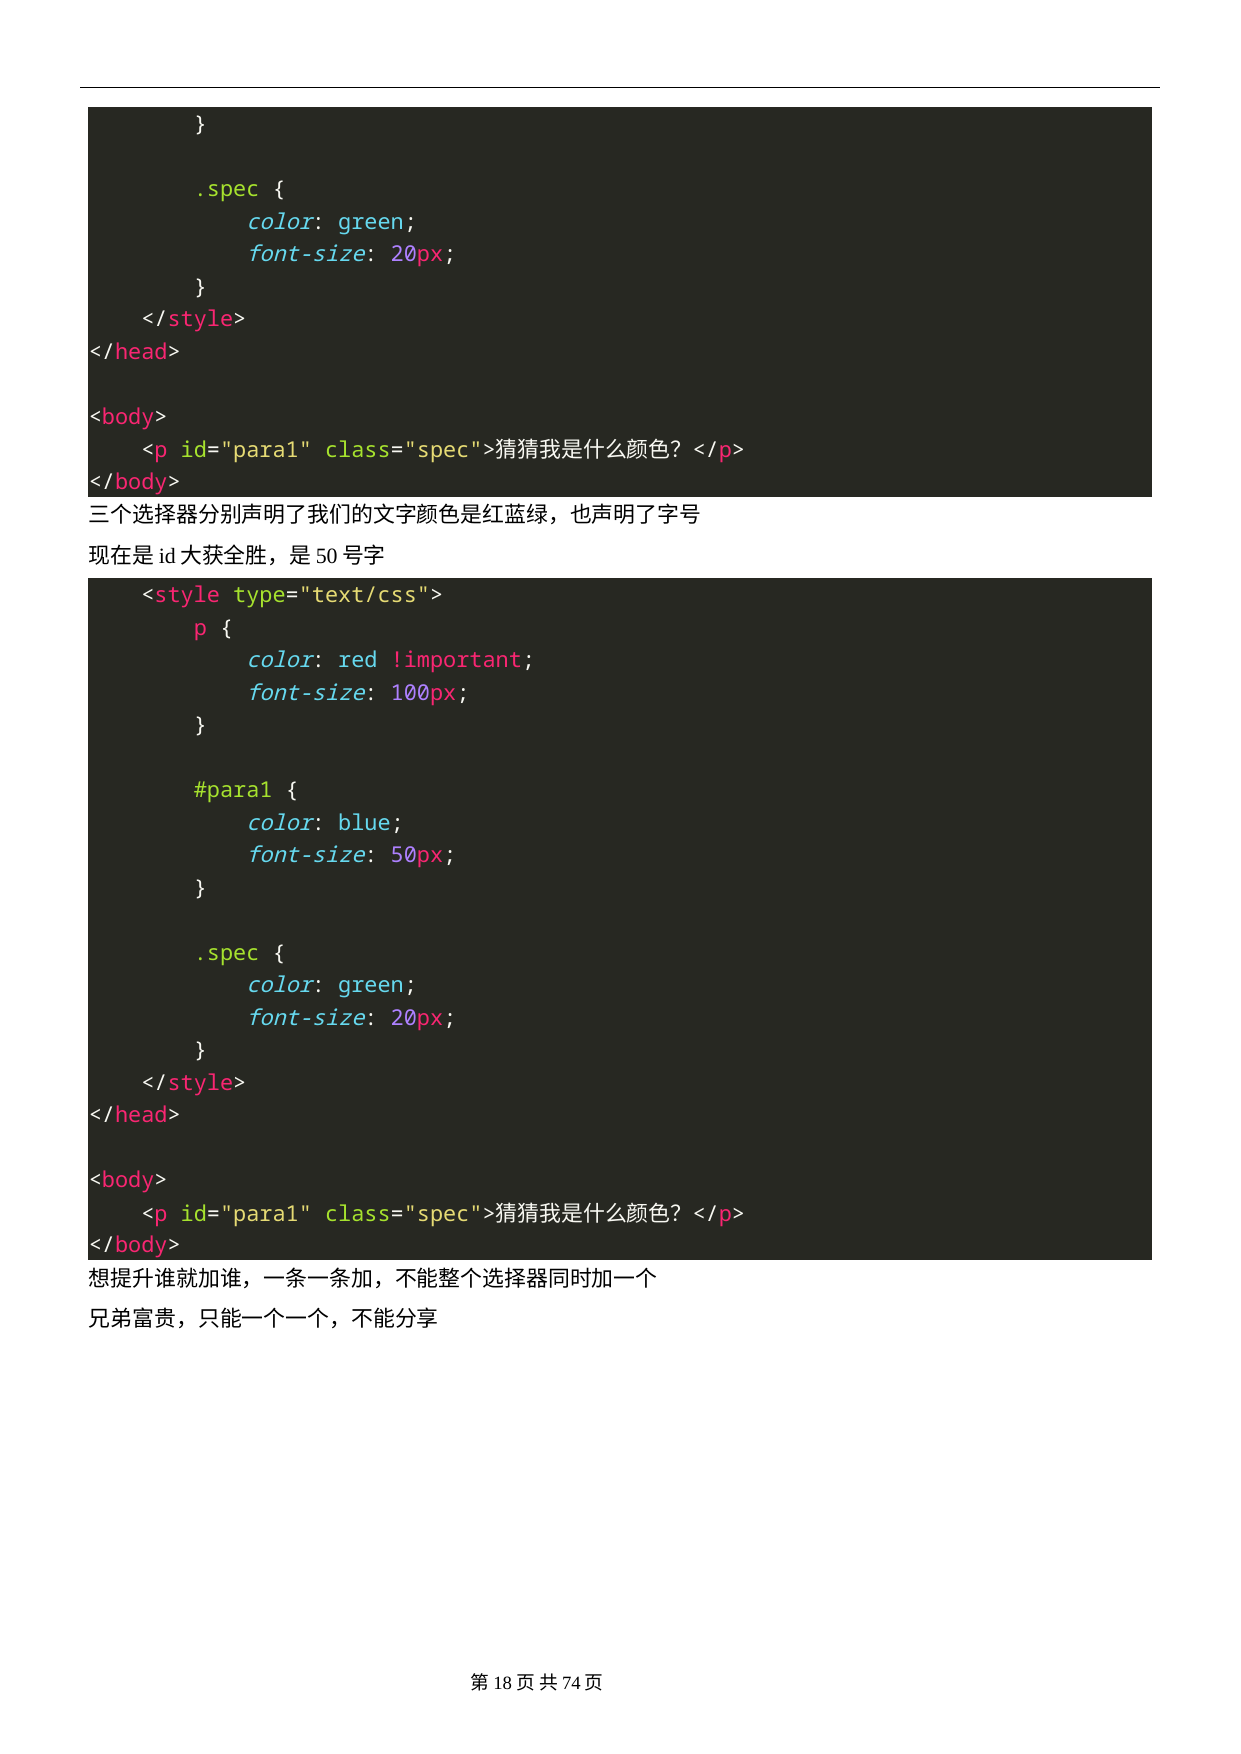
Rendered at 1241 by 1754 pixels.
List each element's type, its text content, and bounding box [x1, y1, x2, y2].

text .spec { [88, 935, 1152, 968]
text font-size: 100px; [88, 675, 1152, 708]
text } [88, 1033, 1152, 1065]
text color: red !important; [88, 643, 1152, 675]
text .spec { [88, 172, 1152, 204]
text <body> [88, 399, 1152, 432]
text #para1 { [88, 773, 1152, 805]
text 兄弟富贵，只能一个一个，不能分享 [88, 1301, 1152, 1333]
text color: green; [88, 204, 1152, 237]
text </head> [88, 1098, 1152, 1130]
text <style type="text/css"> [88, 578, 1152, 610]
text } [88, 708, 1152, 740]
text <p id="para1" class="spec">猜猜我是什么颜色？</p> [88, 1195, 1152, 1228]
text 想提升谁就加谁，一条一条加，不能整个选择器同时加一个 [88, 1260, 1152, 1293]
text } [88, 870, 1152, 903]
text font-size: 20px; [88, 1000, 1152, 1033]
text </style> [88, 1065, 1152, 1098]
text </body> [88, 1228, 1152, 1260]
text font-size: 50px; [88, 838, 1152, 870]
text </body> [88, 464, 1152, 497]
text } [88, 107, 1152, 139]
text 现在是id大获全胜，是50号字 [88, 537, 1152, 570]
text <p id="para1" class="spec">猜猜我是什么颜色？</p> [88, 432, 1152, 464]
text p { [88, 610, 1152, 643]
text <body> [88, 1163, 1152, 1195]
text font-size: 20px; [88, 237, 1152, 269]
text </head> [88, 334, 1152, 367]
text } [88, 269, 1152, 302]
text color: green; [88, 968, 1152, 1000]
text 三个选择器分别声明了我们的文字颜色是红蓝绿，也声明了字号 [88, 497, 1152, 529]
text color: blue; [88, 805, 1152, 838]
text </style> [88, 302, 1152, 334]
